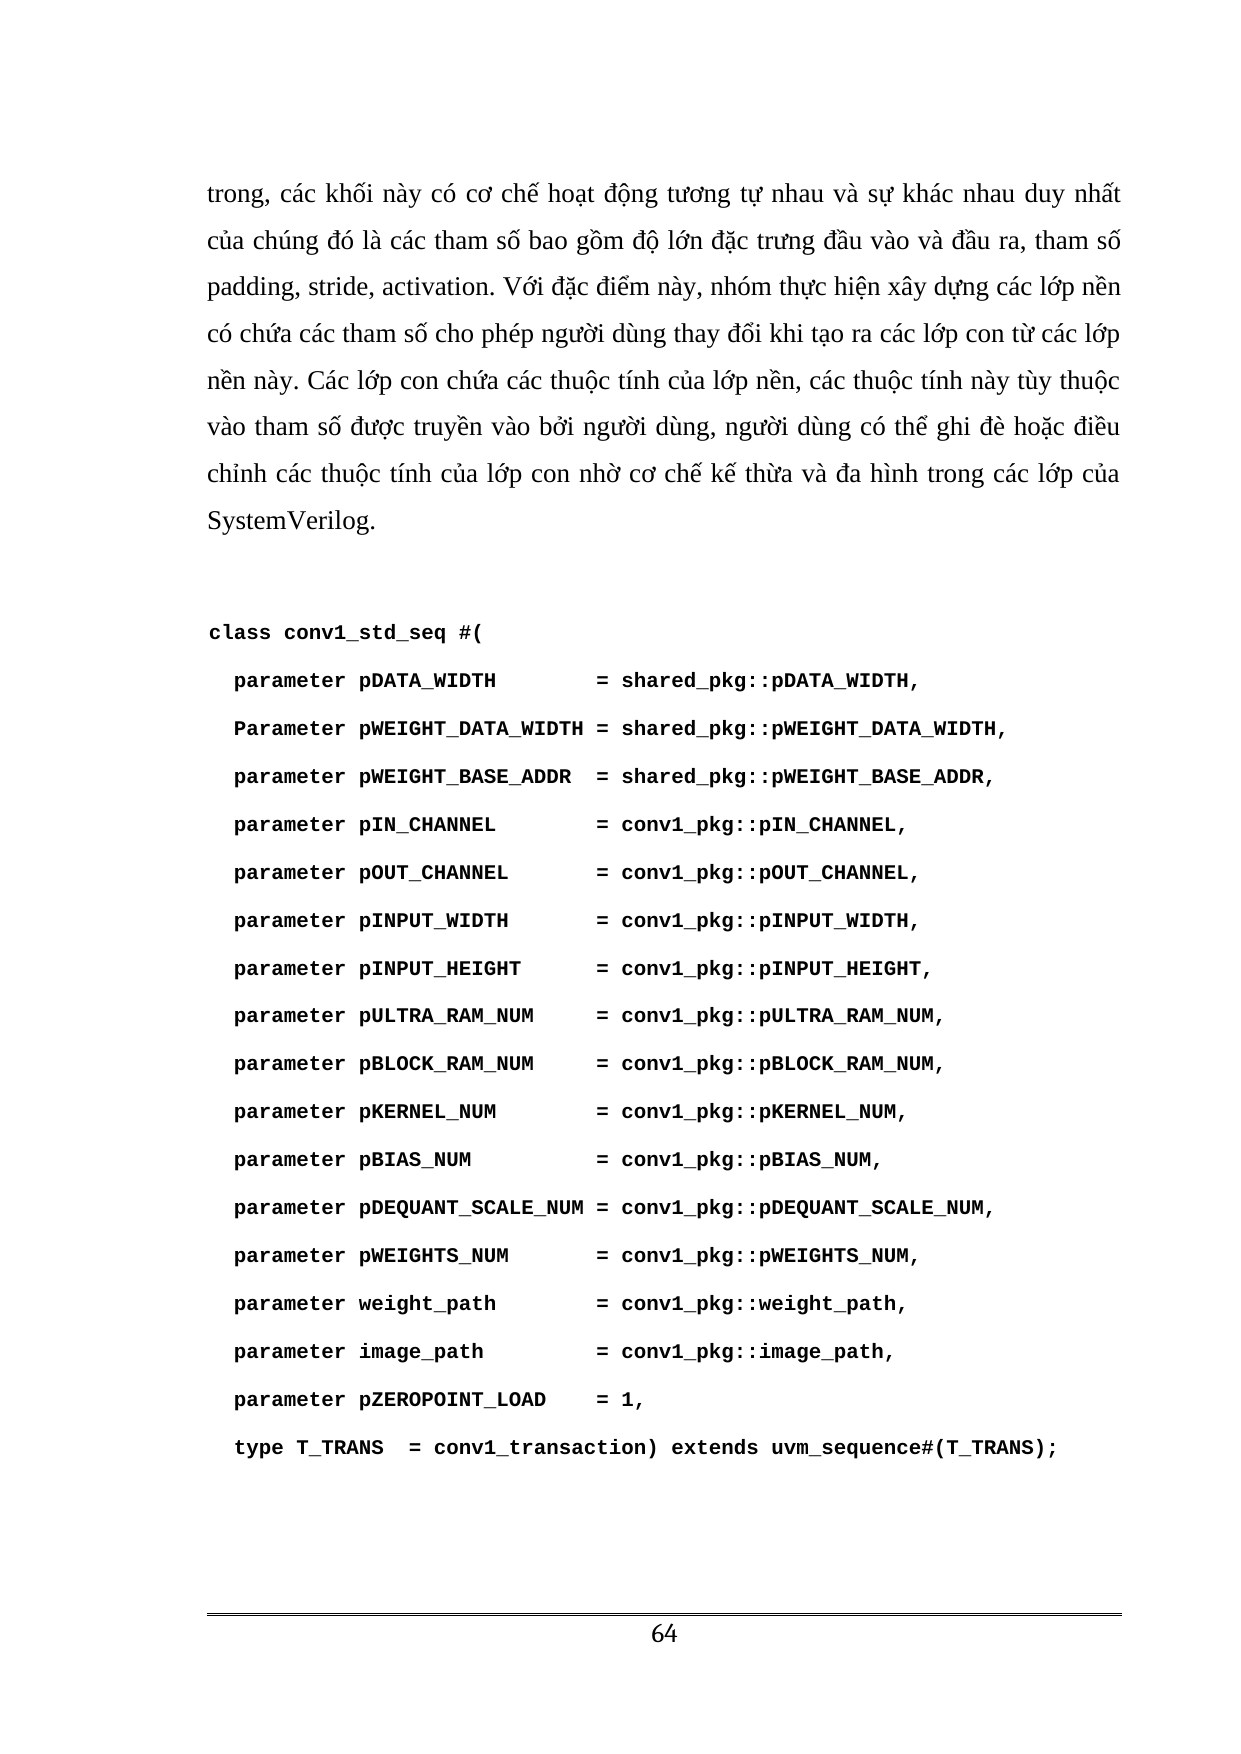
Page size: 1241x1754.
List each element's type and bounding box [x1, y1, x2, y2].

table_header [160, 622, 1210, 1533]
text [207, 177, 1122, 535]
